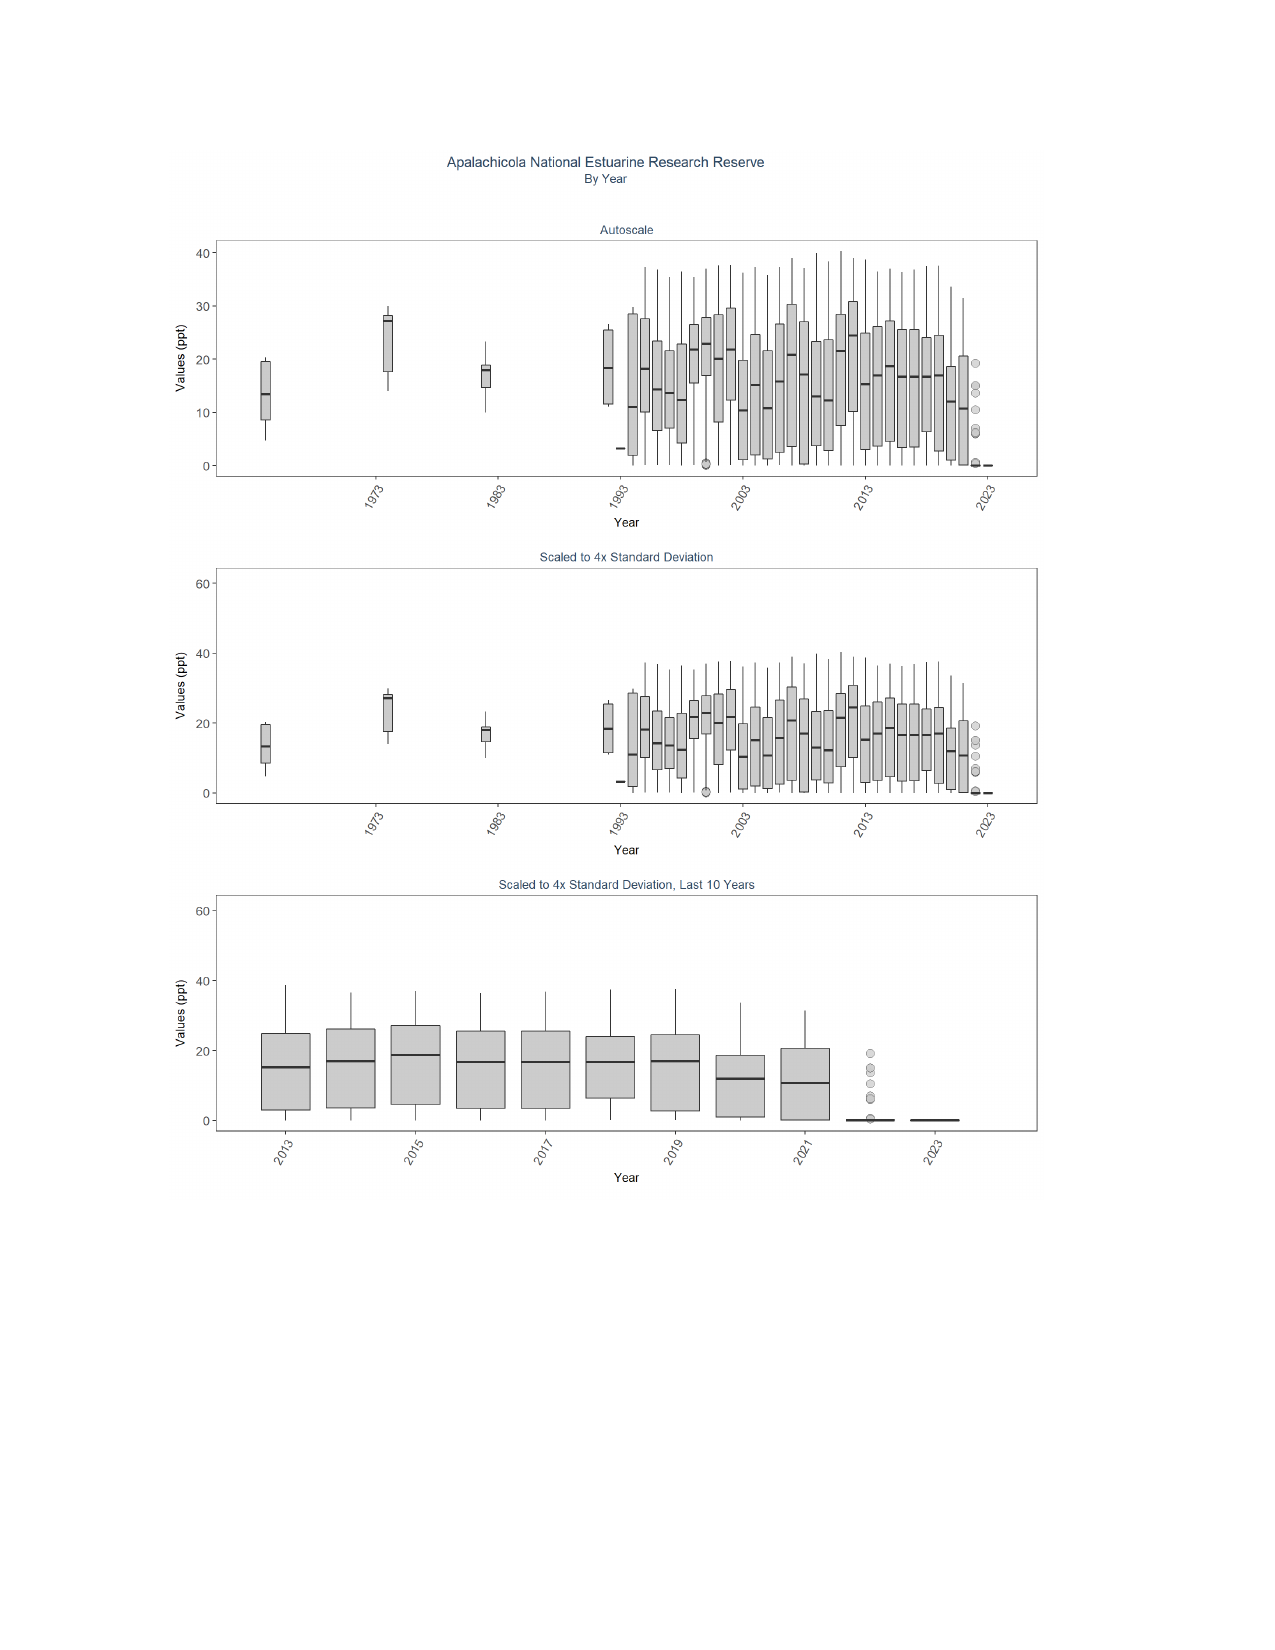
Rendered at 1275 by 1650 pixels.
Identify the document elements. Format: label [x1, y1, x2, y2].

picture [168, 150, 1044, 1200]
